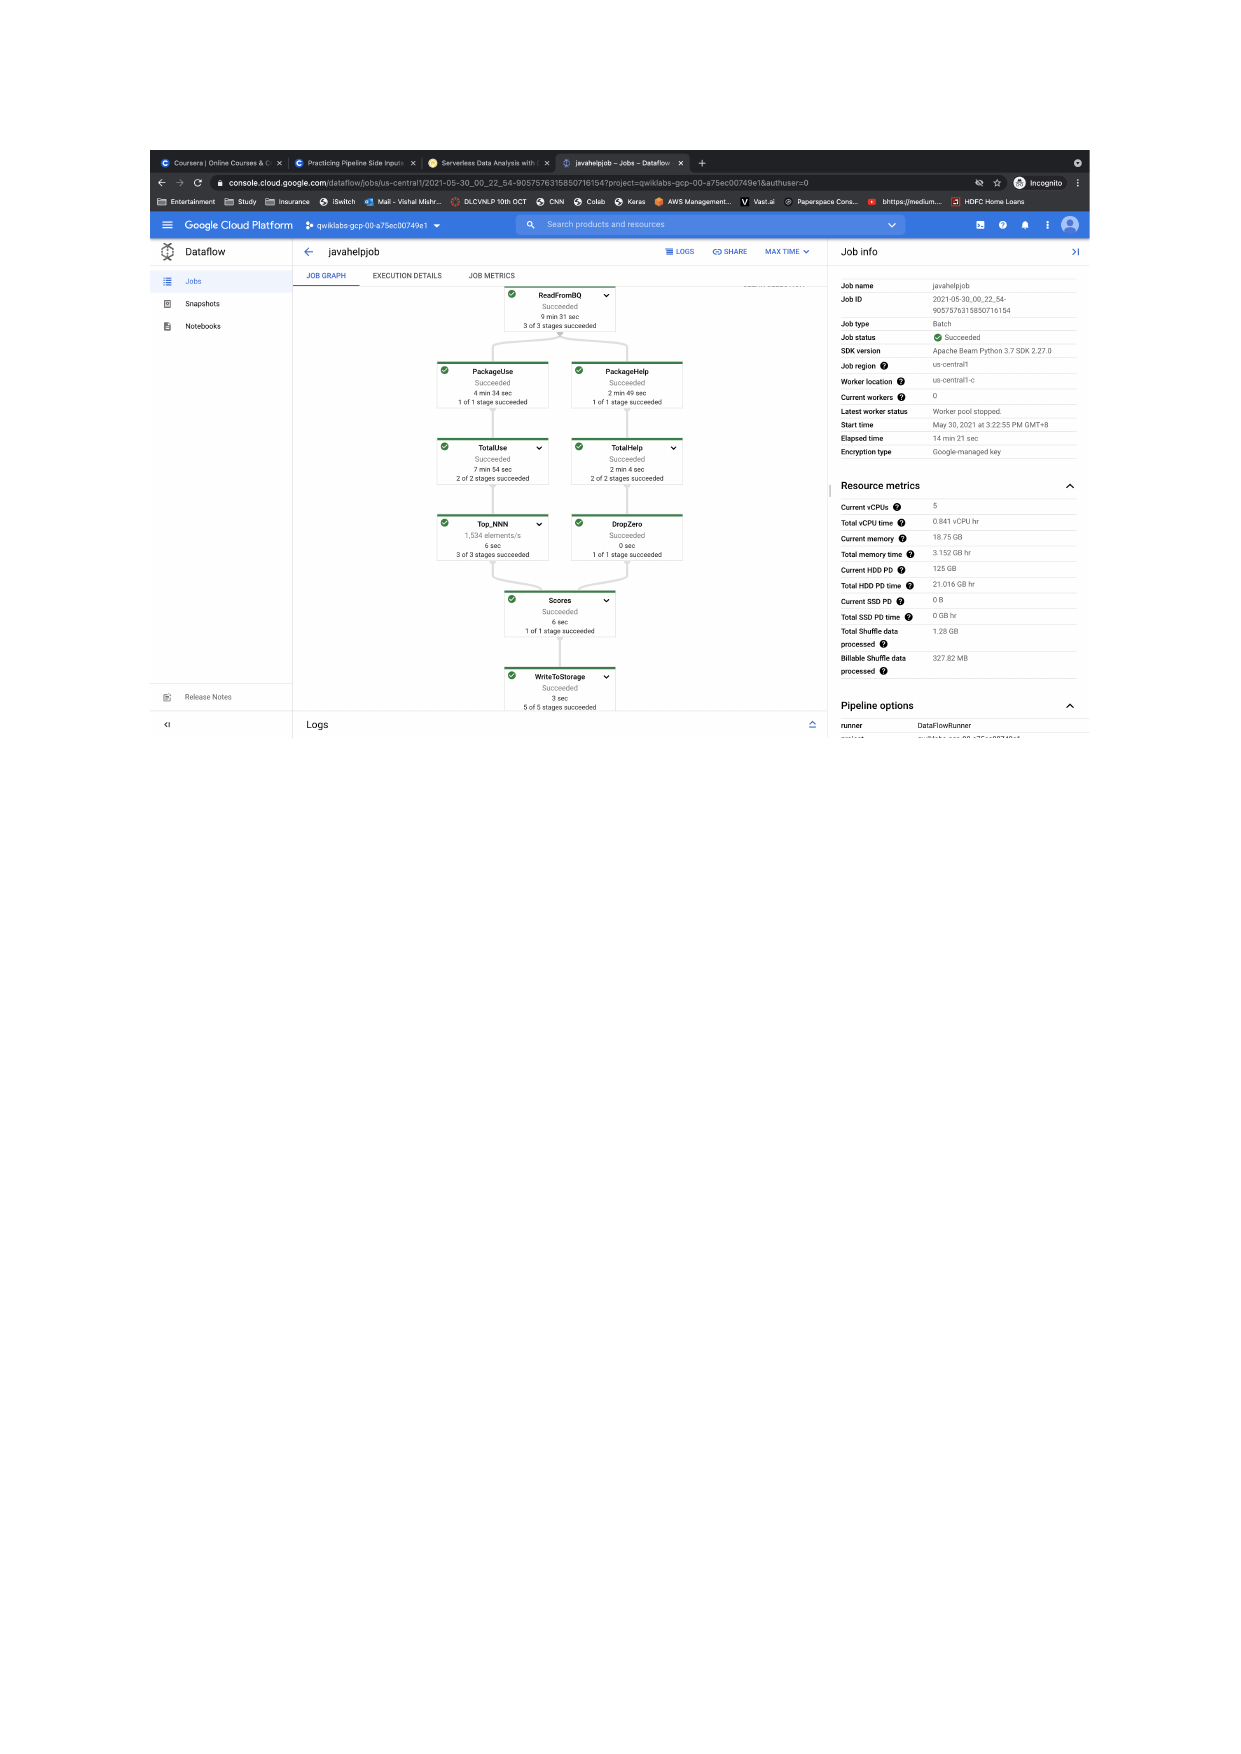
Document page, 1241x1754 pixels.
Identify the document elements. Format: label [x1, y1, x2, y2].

picture [150, 150, 1090, 738]
